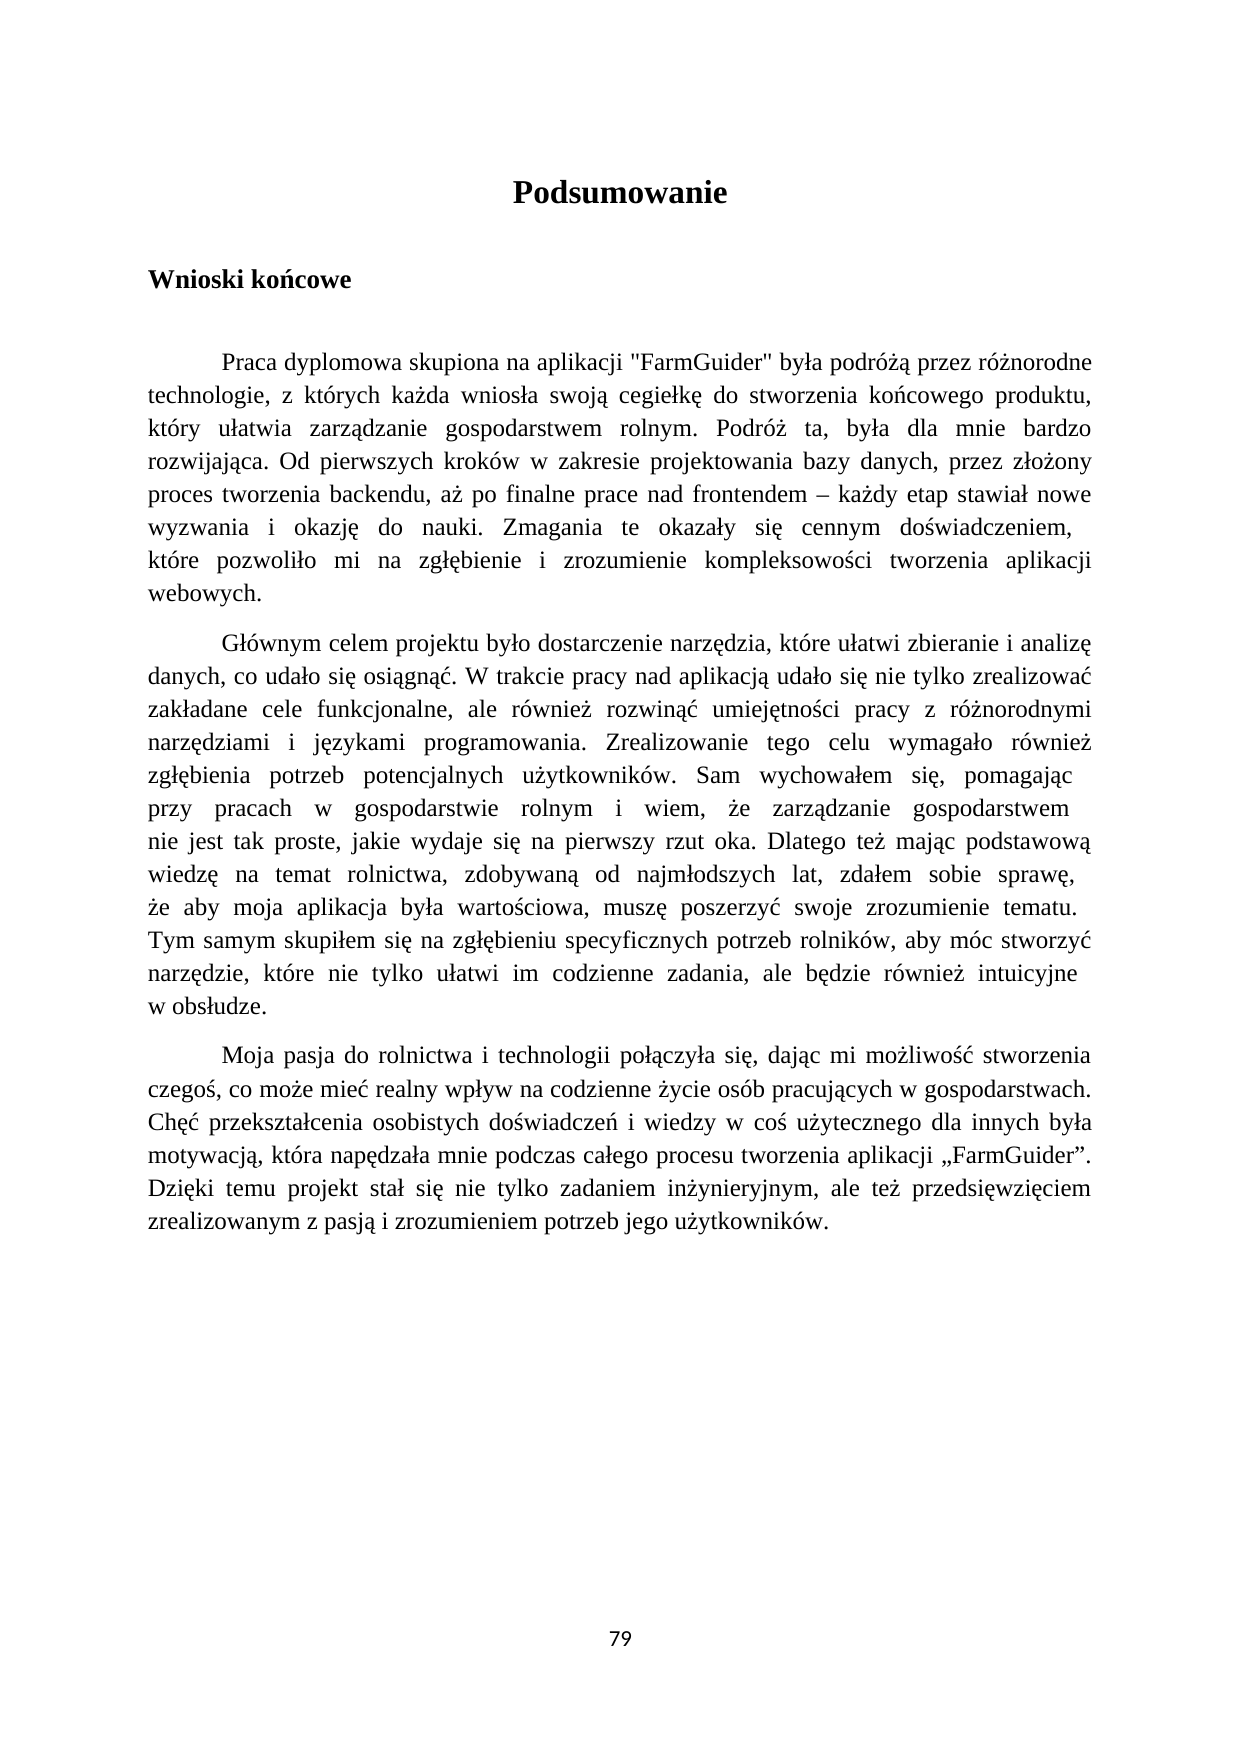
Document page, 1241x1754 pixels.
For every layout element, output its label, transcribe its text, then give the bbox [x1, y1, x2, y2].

text Głównym celem projektu było dostarczenie narzędzia, które ułatwi zbieranie i analizę danych, co udało się osiągnąć. W trakcie pracy nad aplikacją udało się nie tylko zrealizować zakładane cele funkcjonalne, ale również rozwinąć umiejętności pracy z różnorodnymi narzędziami i językami programowania. Zrealizowanie tego celu wymagało również zgłębienia potrzeb potencjalnych użytkowników. Sam wychowałem się, pomagając przy pracach w gospodarstwie rolnym i wiem, że zarządzanie gospodarstwem nie jest tak proste, jakie wydaje się na pierwszy rzut oka. Dlatego też mając podstawową wiedzę na temat rolnictwa, zdobywaną od najmłodszych lat, zdałem sobie sprawę, że aby moja aplikacja była wartościowa, muszę poszerzyć swoje zrozumienie tematu. Tym samym skupiłem się na zgłębieniu specyficznych potrzeb rolników, aby móc stworzyć narzędzie, które nie tylko ułatwi im codzienne zadania, ale będzie również intuicyjne w obsłudze. [148, 628, 1093, 1020]
text Moja pasja do rolnictwa i technologii połączyła się, dając mi możliwość stworzenia czegoś, co może mieć realny wpływ na codzienne życie osób pracujących w gospodarstwach. Chęć przekształcenia osobistych doświadczeń i wiedzy w coś użytecznego dla innych była motywacją, która napędzała mnie podczas całego procesu tworzenia aplikacji „FarmGuider”. Dzięki temu projekt stał się nie tylko zadaniem inżynieryjnym, ale też przedsięwzięciem zrealizowanym z pasją i zrozumieniem potrzeb jego użytkowników. [148, 1041, 1093, 1234]
subtitle Wnioski końcowe [148, 264, 1093, 295]
subtitle Podsumowanie [148, 173, 1093, 211]
text Praca dyplomowa skupiona na aplikacji "FarmGuider" była podróżą przez różnorodne technologie, z których każda wniosła swoją cegiełkę do stworzenia końcowego produktu, który ułatwia zarządzanie gospodarstwem rolnym. Podróż ta, była dla mnie bardzo rozwijająca. Od pierwszych kroków w zakresie projektowania bazy danych, przez złożony proces tworzenia backendu, aż po finalne prace nad frontendem – każdy etap stawiał nowe wyzwania i okazję do nauki. Zmagania te okazały się cennym doświadczeniem, które pozwoliło mi na zgłębienie i zrozumienie kompleksowości tworzenia aplikacji webowych. [148, 347, 1093, 607]
